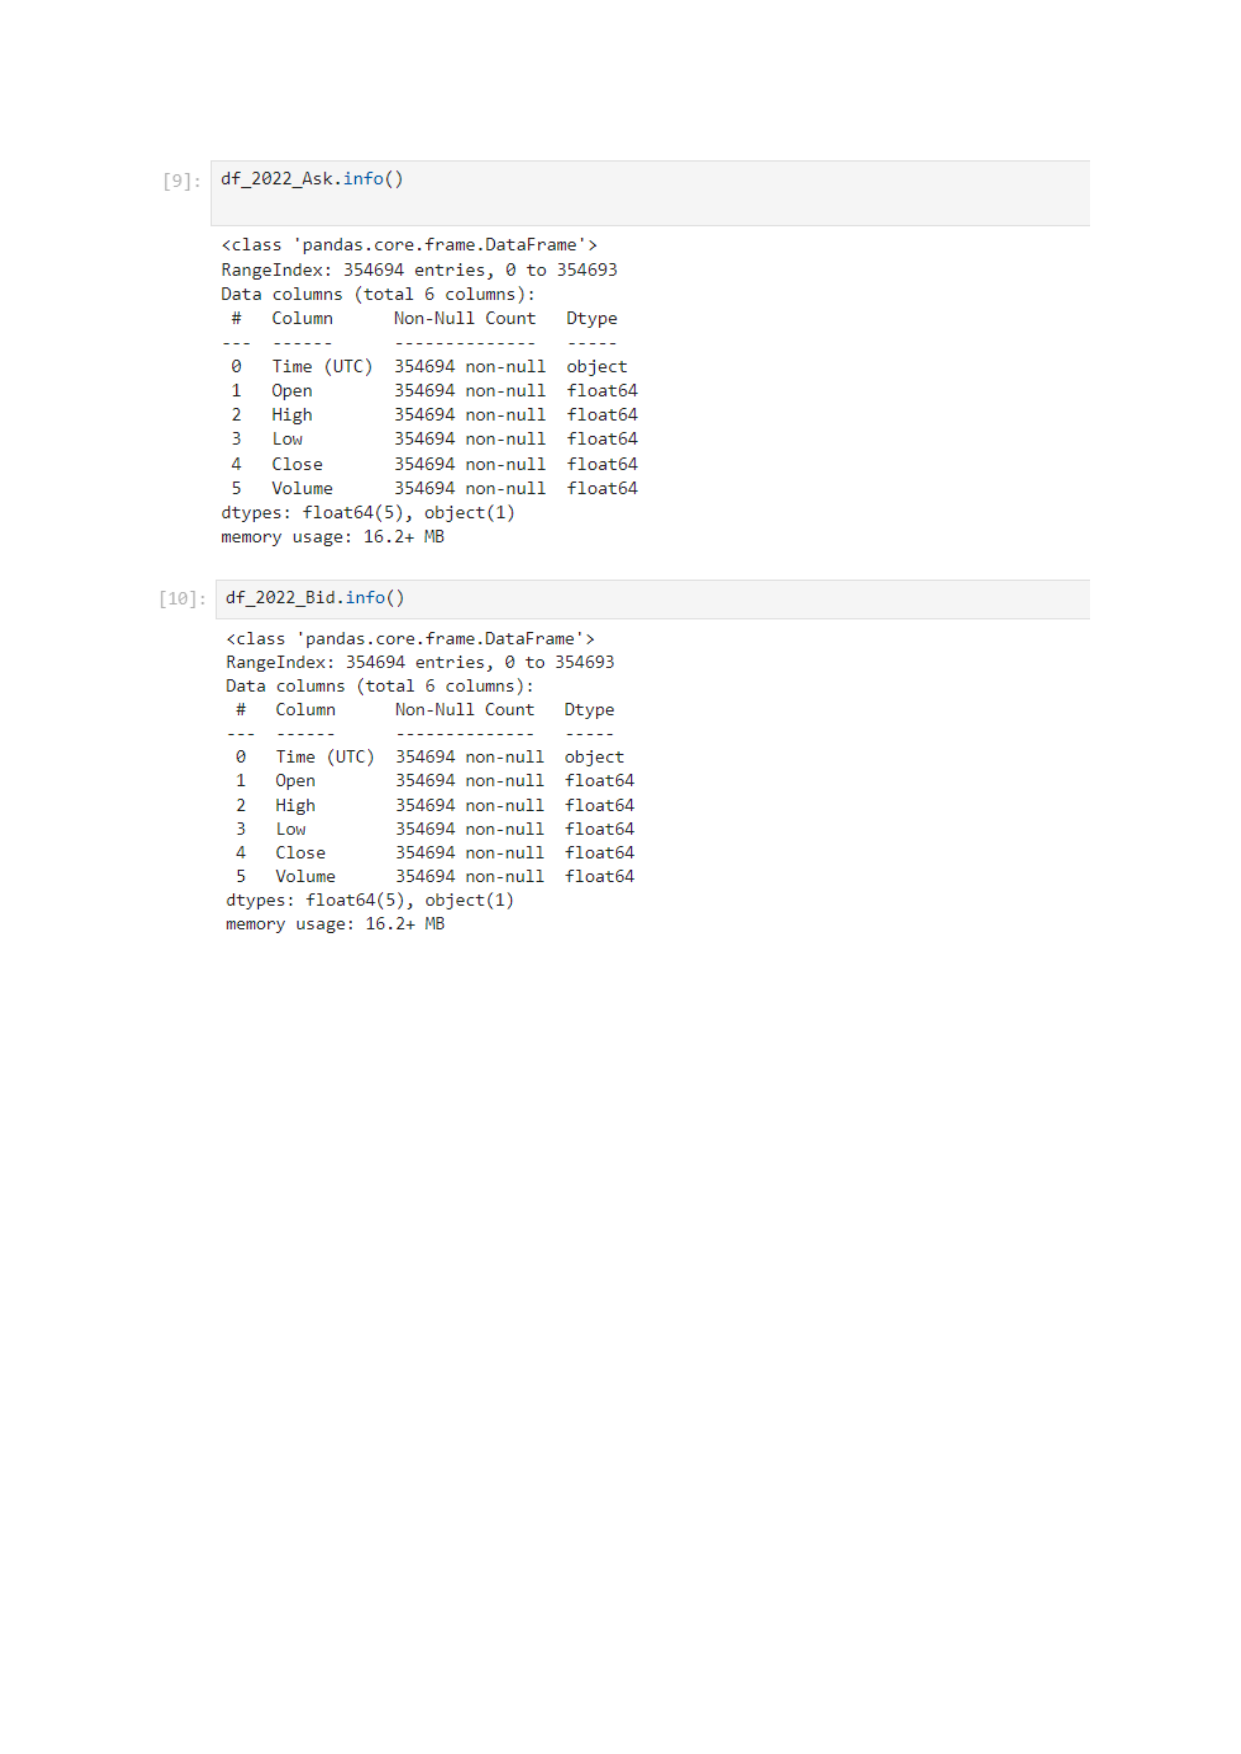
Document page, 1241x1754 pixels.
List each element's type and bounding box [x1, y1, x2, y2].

picture [150, 150, 1091, 554]
picture [150, 572, 1091, 937]
